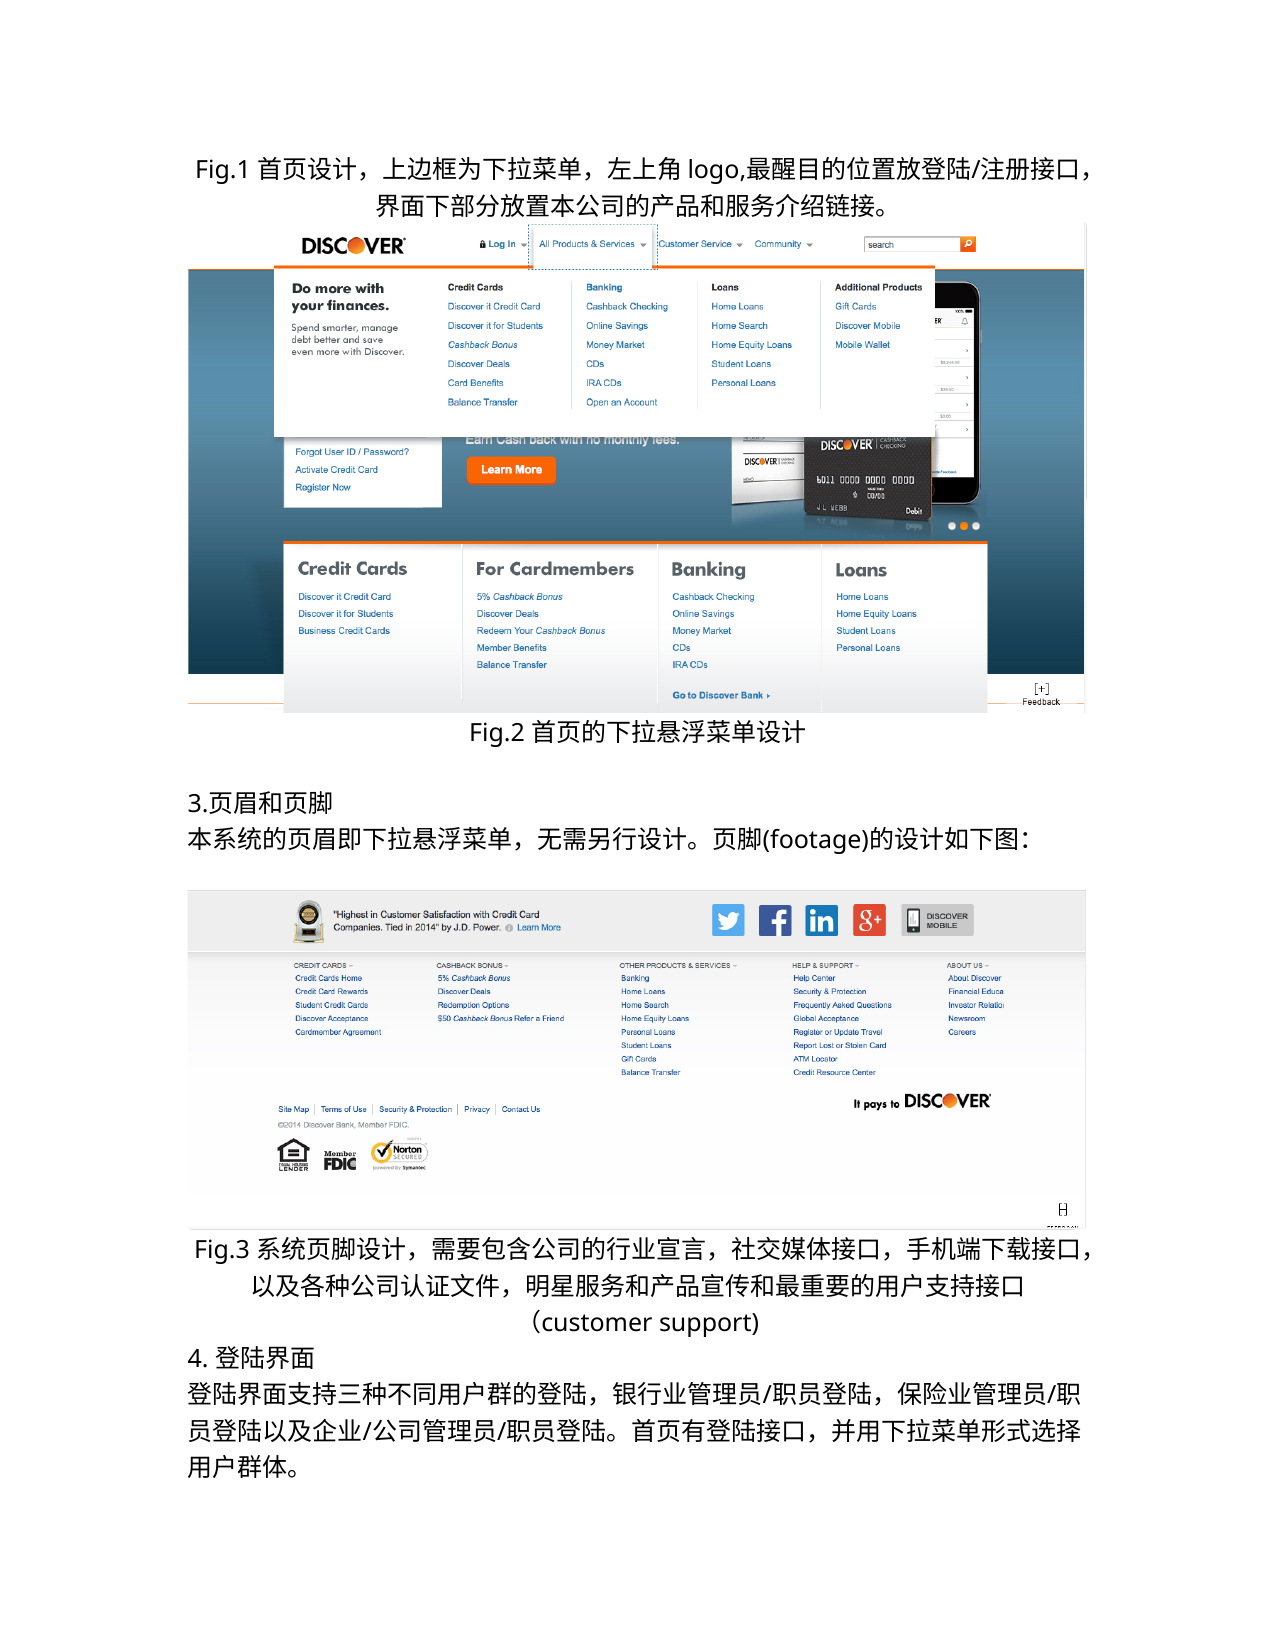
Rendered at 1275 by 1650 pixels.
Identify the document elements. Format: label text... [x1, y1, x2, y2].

text Fig.1 首页设计，上边框为下拉菜单，左上角logo,最醒目的位置放登陆/注册接口，界面下部分放置本公司的产品和服务介绍链接。 [187, 150, 1087, 222]
picture [187, 889, 1087, 1230]
text Fig.2 首页的下拉悬浮菜单设计 [187, 713, 1087, 749]
picture [188, 222, 1087, 713]
text 登陆界面支持三种不同用户群的登陆，银行业管理员/职员登陆，保险业管理员/职员登陆以及企业/公司管理员/职员登陆。首页有登陆接口，并用下拉菜单形式选择用户群体。 [187, 1375, 1087, 1484]
text 本系统的页眉即下拉悬浮菜单，无需另行设计。页脚(footage)的设计如下图： [187, 819, 1087, 856]
text 4. 登陆界面 [187, 1339, 1087, 1375]
text Fig.3 系统页脚设计，需要包含公司的行业宣言，社交媒体接口，手机端下载接口，以及各种公司认证文件，明星服务和产品宣传和最重要的用户支持接口（customer support) [187, 1230, 1087, 1339]
text 3.页眉和页脚 [187, 783, 1087, 819]
